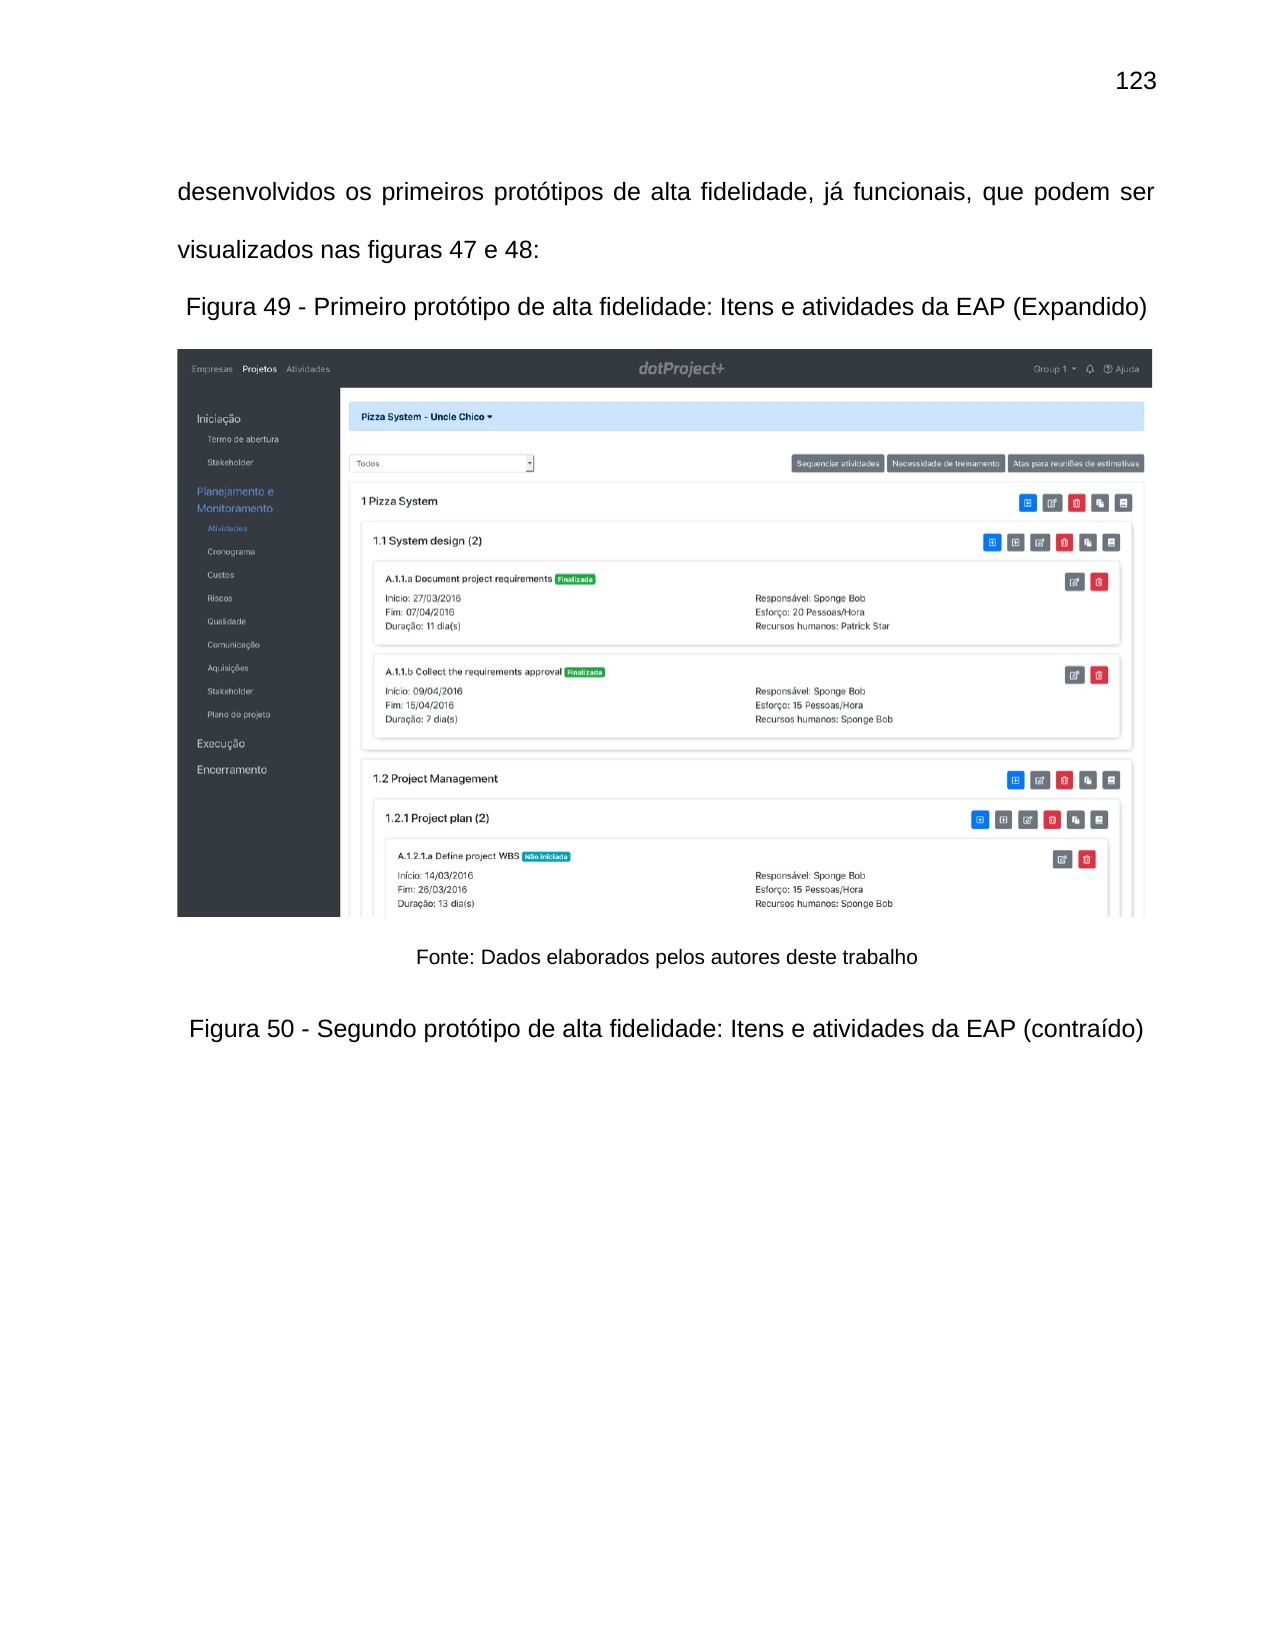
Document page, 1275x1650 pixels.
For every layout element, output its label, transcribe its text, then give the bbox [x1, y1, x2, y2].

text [177, 177, 1157, 263]
picture [177, 349, 1153, 917]
text Figura 49 - Primeiro protótipo de alta fidelidade: Itens e atividades da EAP (Expandido) [177, 292, 1157, 321]
text Fonte: Dados elaborados pelos autores deste trabalho [177, 945, 1157, 969]
text Figura 50 - Segundo protótipo de alta fidelidade: Itens e atividades da EAP (contraído) [177, 1014, 1157, 1043]
